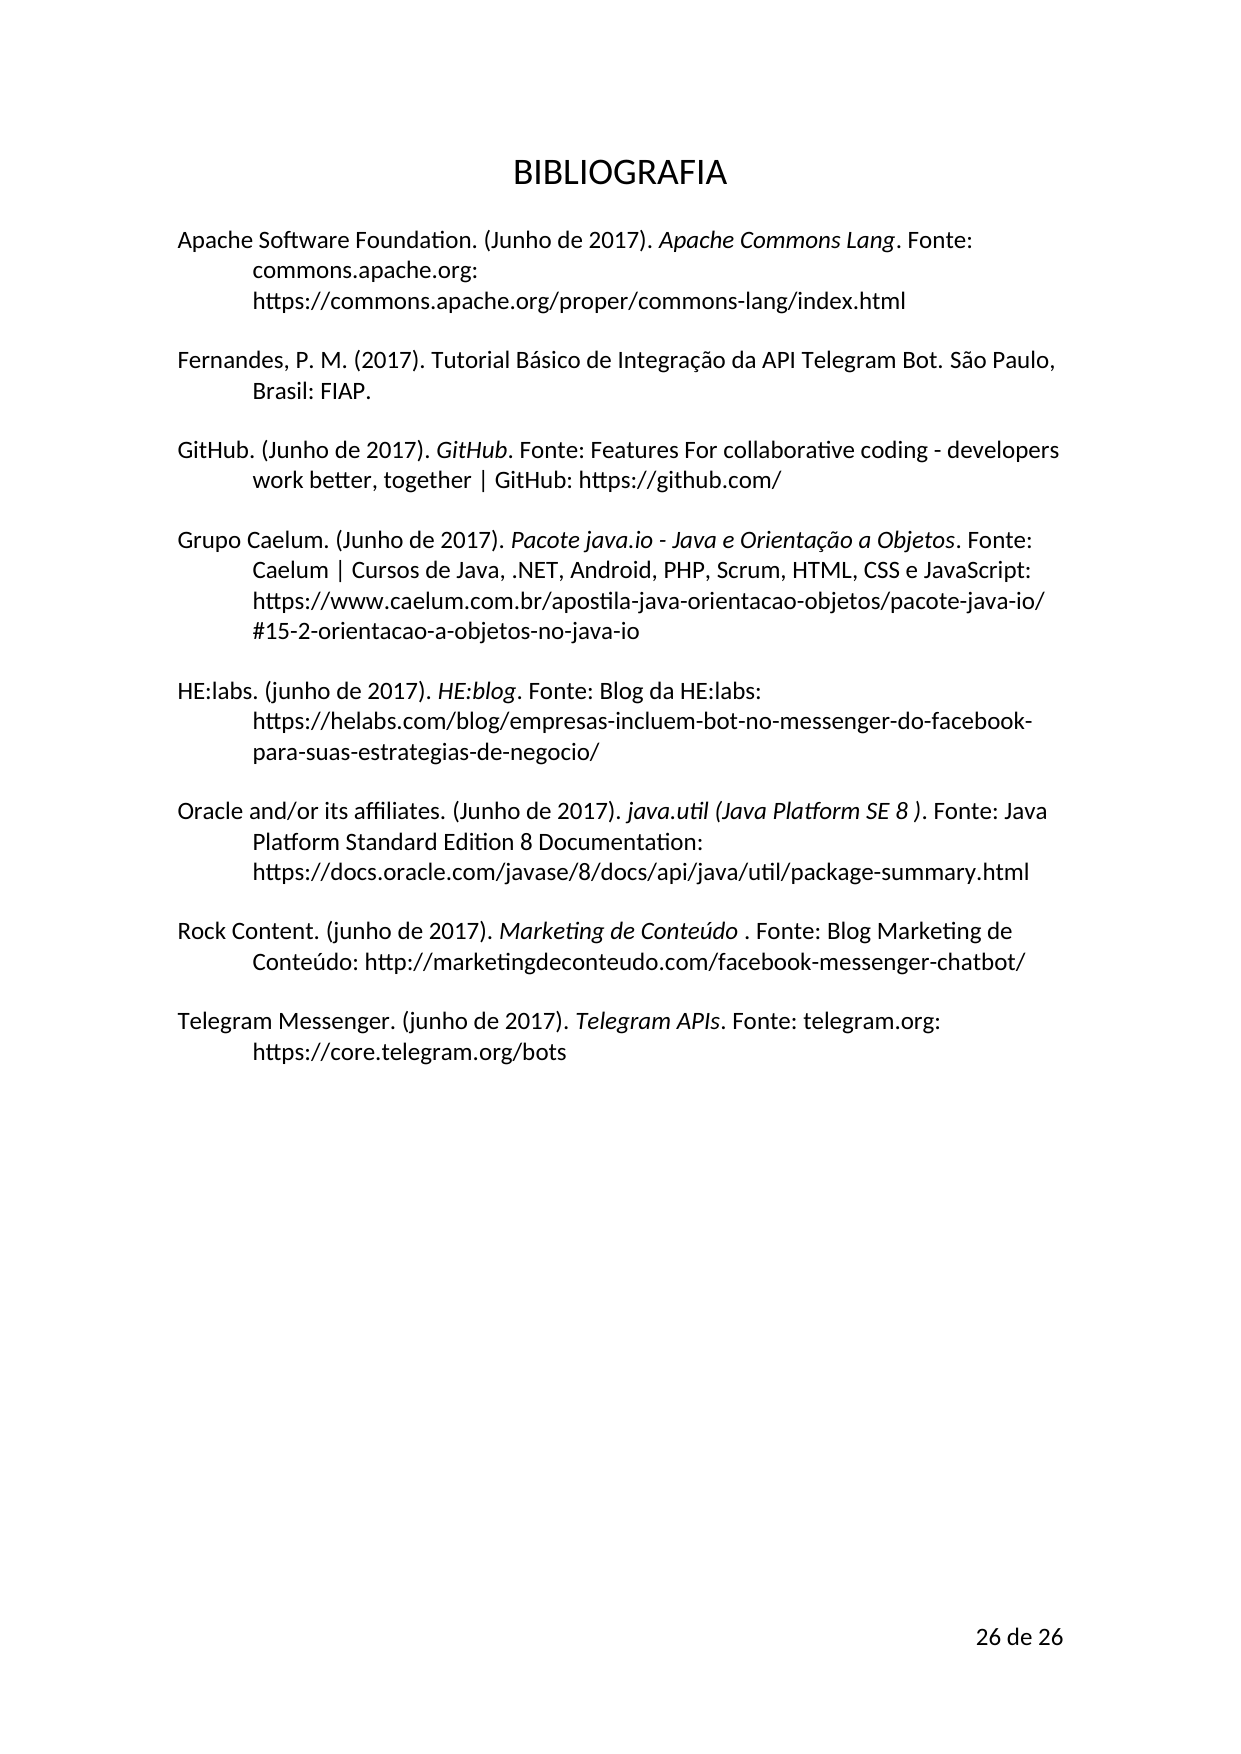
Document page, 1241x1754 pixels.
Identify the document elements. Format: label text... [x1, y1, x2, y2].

text Telegram Messenger. (junho de 2017). Telegram APIs. Fonte: telegram.org: https://core.telegram.org/bots [177, 1005, 1063, 1066]
text Oracle and/or its affiliates. (Junho de 2017). java.util (Java Platform SE 8 ). Fonte: Java Platform Standard Edition 8 Documentation: https://docs.oracle.com/javase/8/docs/api/java/util/package-summary.html [177, 795, 1063, 887]
text Fernandes, P. M. (2017). Tutorial Básico de Integração da API Telegram Bot. São Paulo, Brasil: FIAP. [177, 344, 1063, 405]
text Rock Content. (junho de 2017). Marketing de Conteúdo . Fonte: Blog Marketing de Conteúdo: http://marketingdeconteudo.com/facebook-messenger-chatbot/ [177, 915, 1063, 976]
text Grupo Caelum. (Junho de 2017). Pacote java.io - Java e Orientação a Objetos. Fonte: Caelum | Cursos de Java, .NET, Android, PHP, Scrum, HTML, CSS e JavaScript: https://www.caelum.com.br/apostila-java-orientacao-objetos/pacote-java-io/#15-2-orientacao-a-objetos-no-java-io [177, 524, 1063, 646]
text GitHub. (Junho de 2017). GitHub. Fonte: Features For collaborative coding - developers work better, together | GitHub: https://github.com/ [177, 434, 1063, 495]
text HE:labs. (junho de 2017). HE:blog. Fonte: Blog da HE:labs: https://helabs.com/blog/empresas-incluem-bot-no-messenger-do-facebook-para-suas-estrategias-de-negocio/ [177, 675, 1063, 766]
title BIBLIOGRAFIA [177, 148, 1063, 193]
text Apache Software Foundation. (Junho de 2017). Apache Commons Lang. Fonte: commons.apache.org: https://commons.apache.org/proper/commons-lang/index.html [177, 224, 1063, 316]
